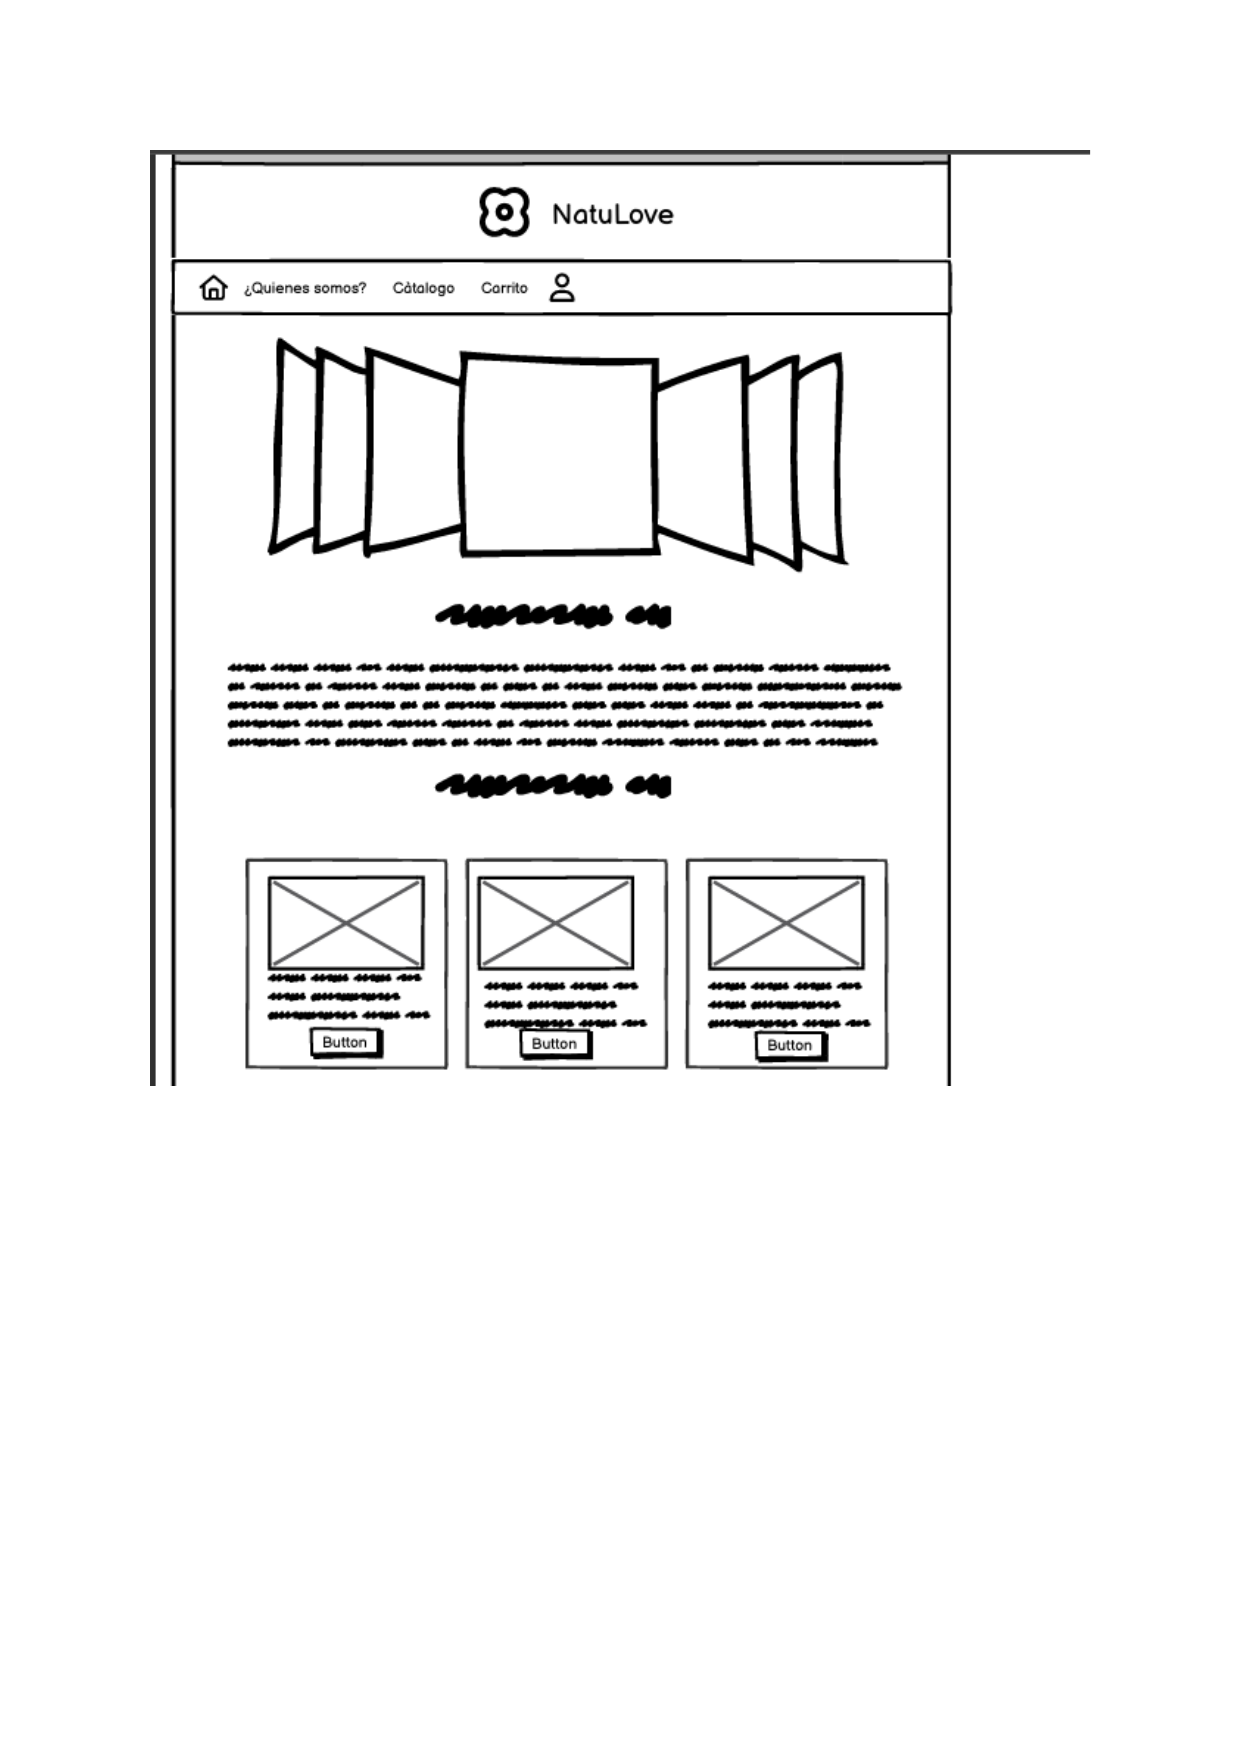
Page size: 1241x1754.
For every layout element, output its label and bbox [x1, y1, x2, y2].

picture [150, 150, 1091, 1086]
